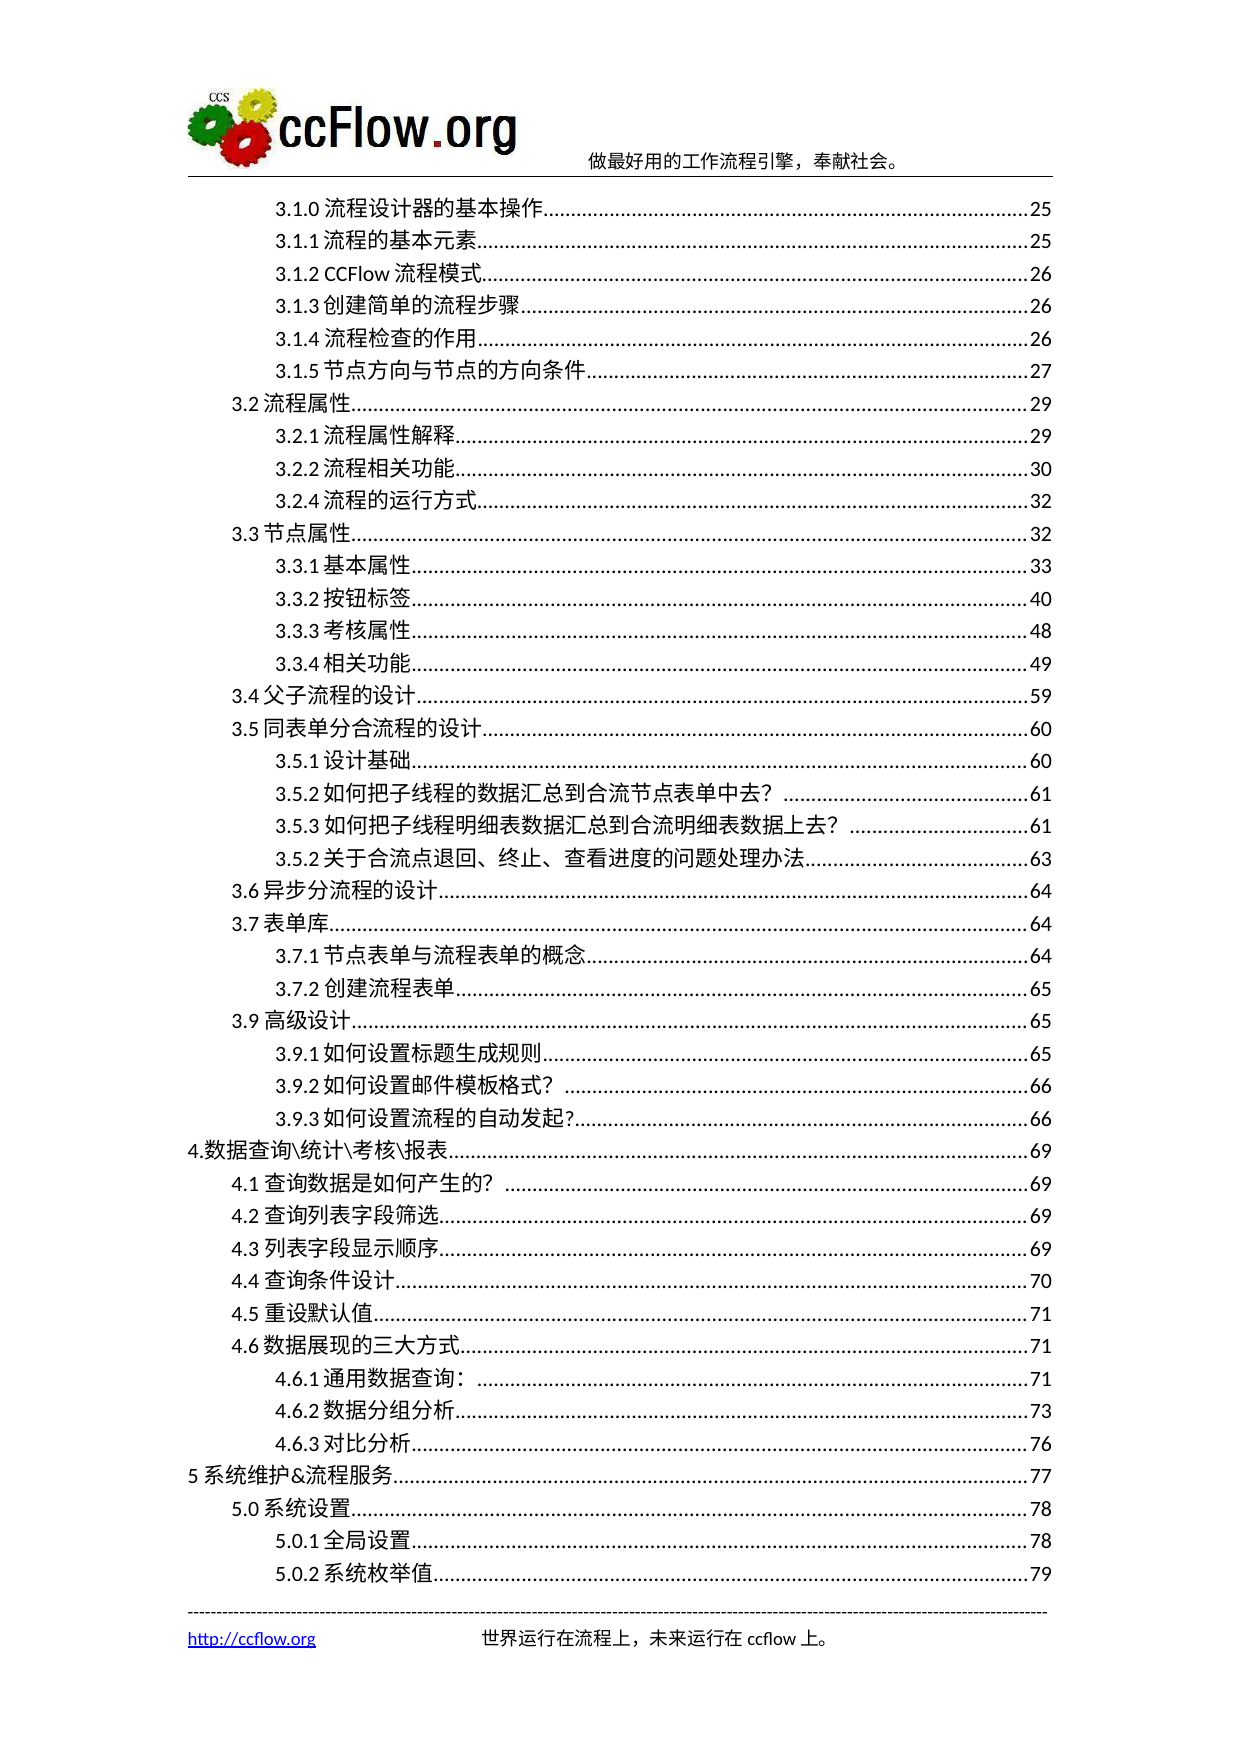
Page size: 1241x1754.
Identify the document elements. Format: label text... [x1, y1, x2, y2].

picture [187, 88, 521, 169]
text 4.6.2数据分组分析 73 [275, 1393, 1053, 1425]
text 3.5同表单分合流程的设计 60 [231, 710, 1053, 743]
text 3.3.3考核属性 48 [275, 613, 1053, 645]
text 3.3节点属性 32 [231, 515, 1053, 548]
text 4.1 查询数据是如何产生的？ 69 [231, 1165, 1053, 1198]
text 3.5.1设计基础 60 [275, 743, 1053, 775]
text 4.2 查询列表字段筛选 69 [231, 1198, 1053, 1230]
text 3.2.4流程的运行方式 32 [275, 483, 1053, 515]
text 5.0.1全局设置 78 [275, 1523, 1053, 1555]
text 3.1.2 CCFlow流程模式 26 [275, 255, 1053, 288]
text 3.5.2关于合流点退回、终止、查看进度的问题处理办法 63 [275, 840, 1053, 873]
text 3.7.1节点表单与流程表单的概念 64 [275, 938, 1053, 970]
text 3.4父子流程的设计 59 [231, 678, 1053, 710]
text 3.1.0 流程设计器的基本操作 25 [275, 190, 1053, 223]
text 3.6异步分流程的设计 64 [231, 873, 1053, 905]
text 4.6数据展现的三大方式 71 [231, 1328, 1053, 1360]
text 3.9 高级设计 65 [231, 1003, 1053, 1035]
text 3.2.1流程属性解释 29 [275, 418, 1053, 450]
text 3.3.4相关功能 49 [275, 645, 1053, 678]
text 5系统维护&流程服务 77 [187, 1458, 1053, 1490]
text 4.6.3对比分析 76 [275, 1425, 1053, 1458]
text 4.4 查询条件设计 70 [231, 1263, 1053, 1295]
text 4.6.1通用数据查询： 71 [275, 1360, 1053, 1393]
text 3.3.1基本属性 33 [275, 548, 1053, 580]
text 3.9.3如何设置流程的自动发起? 66 [275, 1100, 1053, 1133]
text 5.0.2系统枚举值 79 [275, 1555, 1053, 1588]
text 3.1.1流程的基本元素 25 [275, 223, 1053, 255]
text 3.7.2 创建流程表单 65 [275, 970, 1053, 1003]
text 3.7表单库 64 [231, 905, 1053, 938]
text 3.9.2如何设置邮件模板格式？ 66 [275, 1068, 1053, 1100]
text 3.1.3创建简单的流程步骤 26 [275, 288, 1053, 320]
text 3.2流程属性 29 [231, 385, 1053, 418]
text 4.5 重设默认值 71 [231, 1295, 1053, 1328]
text 3.2.2流程相关功能 30 [275, 450, 1053, 483]
text 4.数据查询\统计\考核\报表 69 [187, 1133, 1053, 1165]
text 3.5.3 如何把子线程明细表数据汇总到合流明细表数据上去？ 61 [275, 808, 1053, 840]
text 3.5.2如何把子线程的数据汇总到合流节点表单中去？ 61 [275, 775, 1053, 808]
text 3.3.2按钮标签 40 [275, 580, 1053, 613]
text 3.1.5节点方向与节点的方向条件 27 [275, 353, 1053, 385]
text 3.1.4 流程检查的作用 26 [275, 320, 1053, 353]
text 5.0系统设置 78 [231, 1490, 1053, 1523]
text 4.3 列表字段显示顺序 69 [231, 1230, 1053, 1263]
text 3.9.1如何设置标题生成规则 65 [275, 1035, 1053, 1068]
